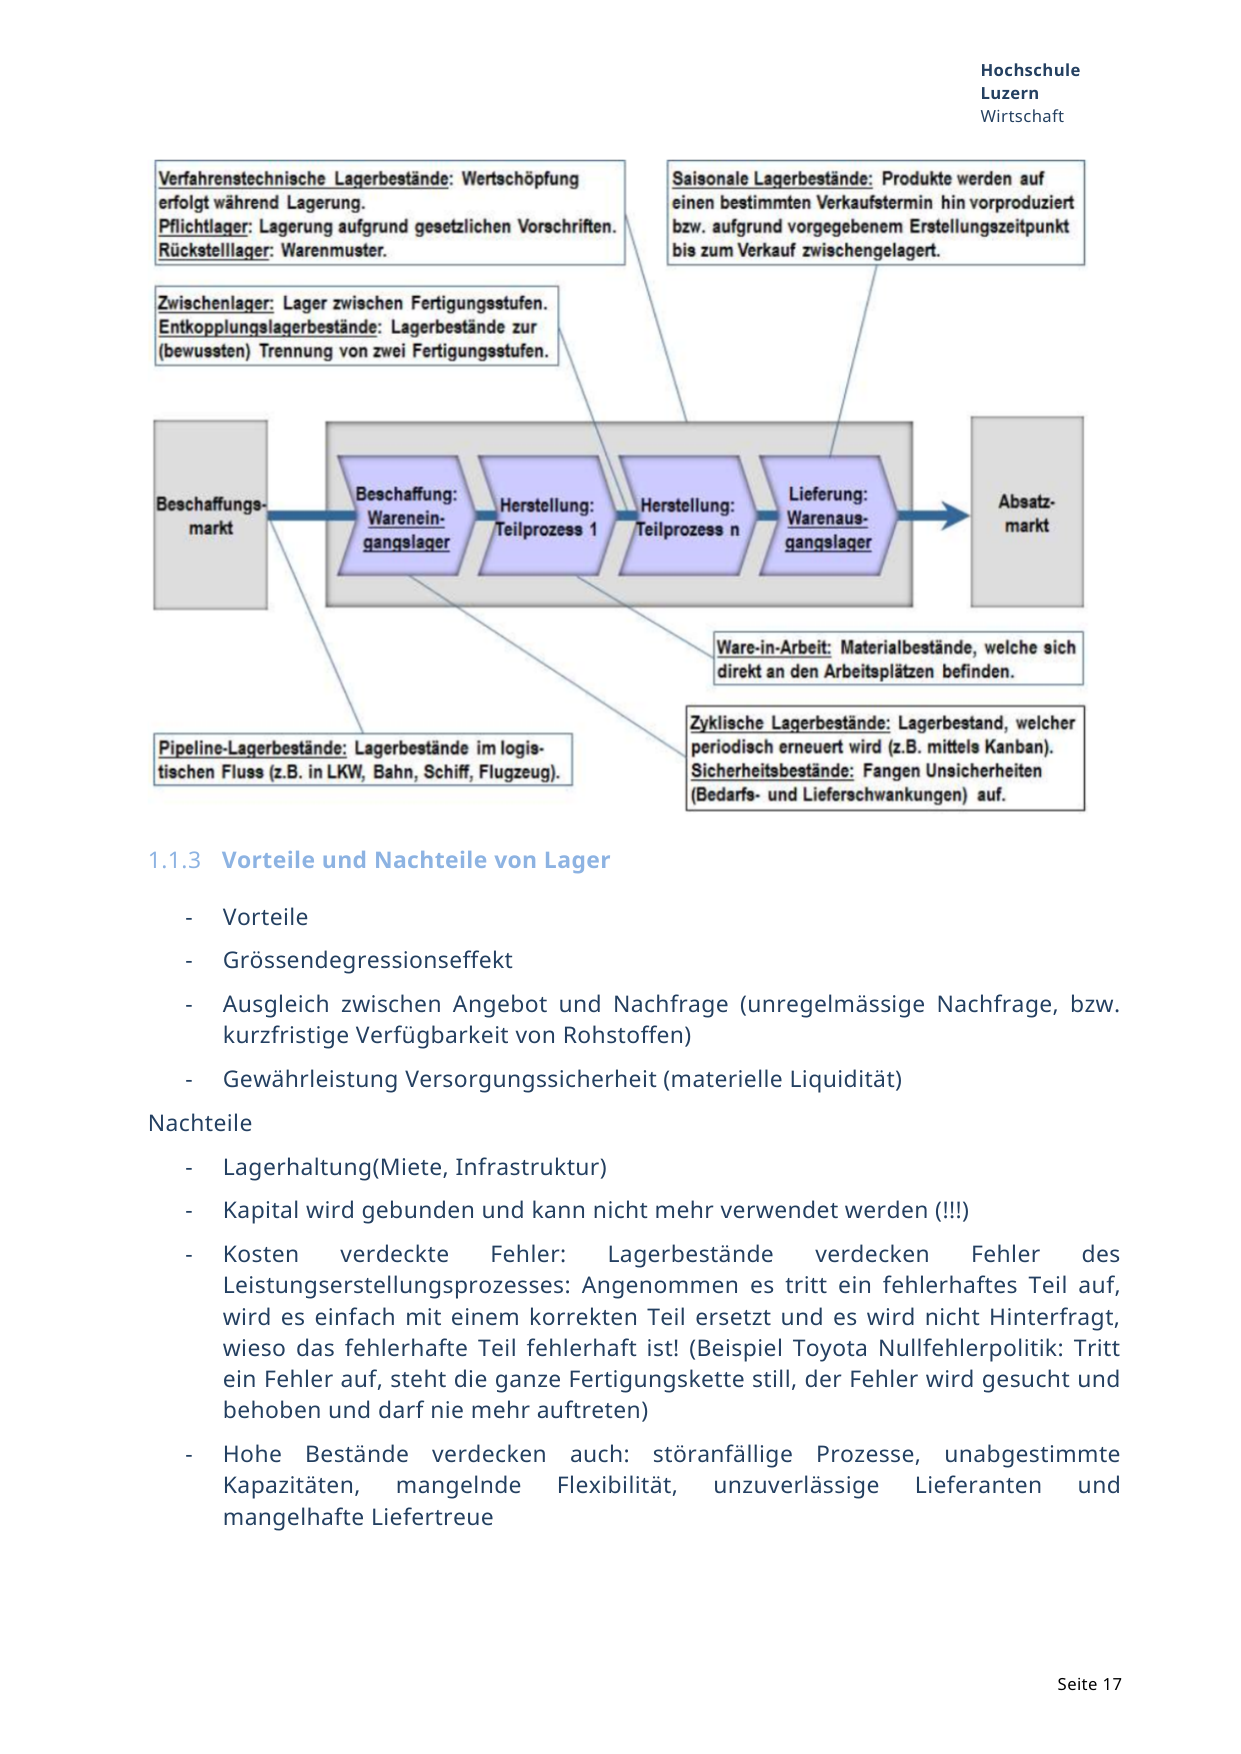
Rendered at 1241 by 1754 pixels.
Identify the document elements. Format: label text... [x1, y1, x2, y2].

list Ausgleich zwischen Angebot und Nachfrage (unregelmässige Nachfrage, bzw. kurzfristige Verfügbarkeit von Rohstoffen) [185, 988, 1122, 1050]
text Nachteile [148, 1107, 1122, 1138]
text Vorteile und Nachteile von Lager [148, 844, 1122, 875]
list Grössendegressionseffekt [185, 944, 1122, 975]
list Hohe Bestände verdecken auch: störanfällige Prozesse, unabgestimmte Kapazitäten, mangelnde Flexibilität, unzuverlässige Lieferanten und mangelhafte Liefertreue [185, 1438, 1122, 1532]
list Kosten verdeckte Fehler: Lagerbestände verdecken Fehler des Leistungserstellungsprozesses: Angenommen es tritt ein fehlerhaftes Teil auf, wird es einfach mit einem korrekten Teil ersetzt und es wird nicht Hinterfragt, wieso das fehlerhafte Teil fehlerhaft ist! (Beispiel Toyota Nullfehlerpolitik: Tritt ein Fehler auf, steht die ganze Fertigungskette still, der Fehler wird gesucht und behoben und darf nie mehr auftreten) [185, 1238, 1122, 1425]
picture [147, 157, 1093, 818]
list Kapital wird gebunden und kann nicht mehr verwendet werden (!!!) [185, 1194, 1122, 1225]
list Lagerhaltung(Miete, Infrastruktur) [185, 1150, 1122, 1182]
list Gewährleistung Versorgungssicherheit (materielle Liquidität) [185, 1063, 1122, 1094]
list Vorteile [185, 900, 1122, 932]
